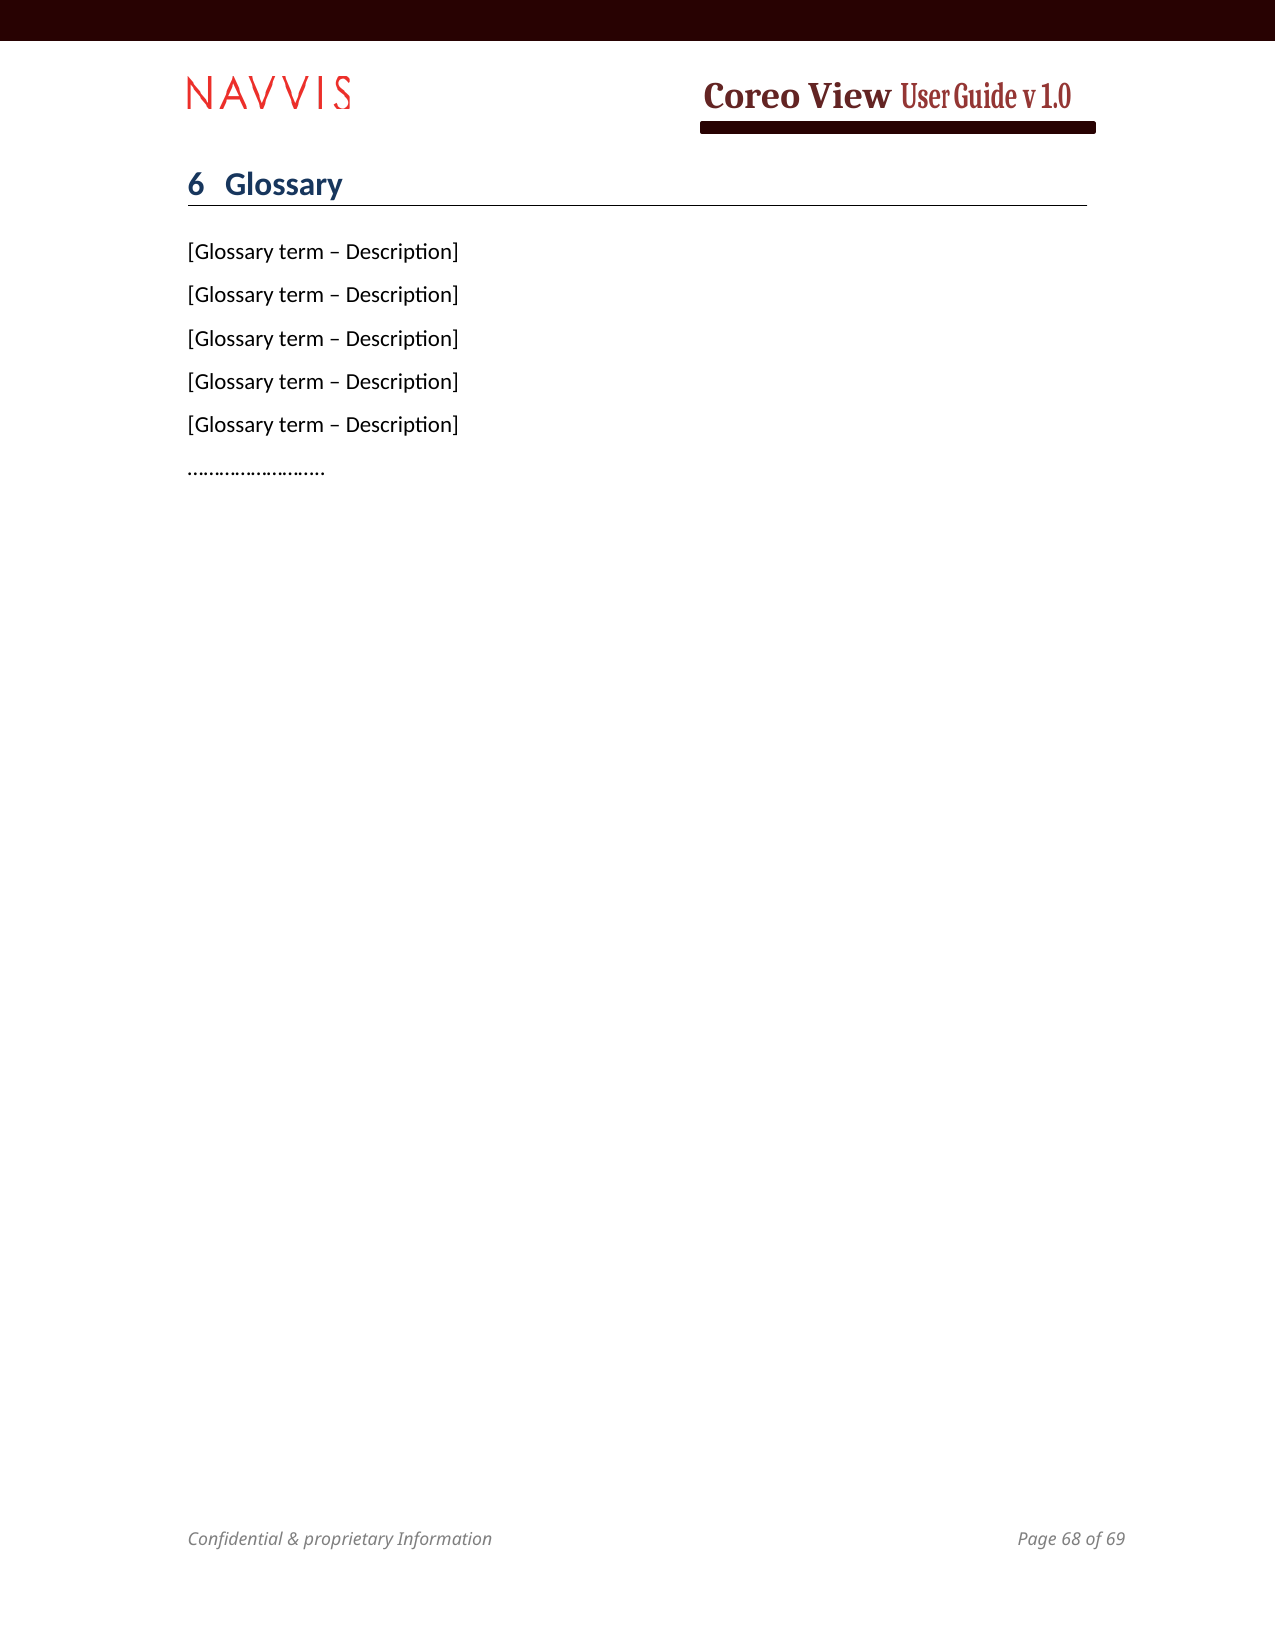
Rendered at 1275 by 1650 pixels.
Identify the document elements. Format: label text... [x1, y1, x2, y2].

text [Glossary term – Description] [187, 410, 1087, 438]
text [Glossary term – Description] [187, 281, 1087, 309]
text [Glossary term – Description] [187, 324, 1087, 352]
text [Glossary term – Description] [187, 237, 1087, 265]
text …………………….. [187, 453, 1087, 482]
subtitle Glossary [187, 162, 1087, 206]
text [Glossary term – Description] [187, 367, 1087, 395]
